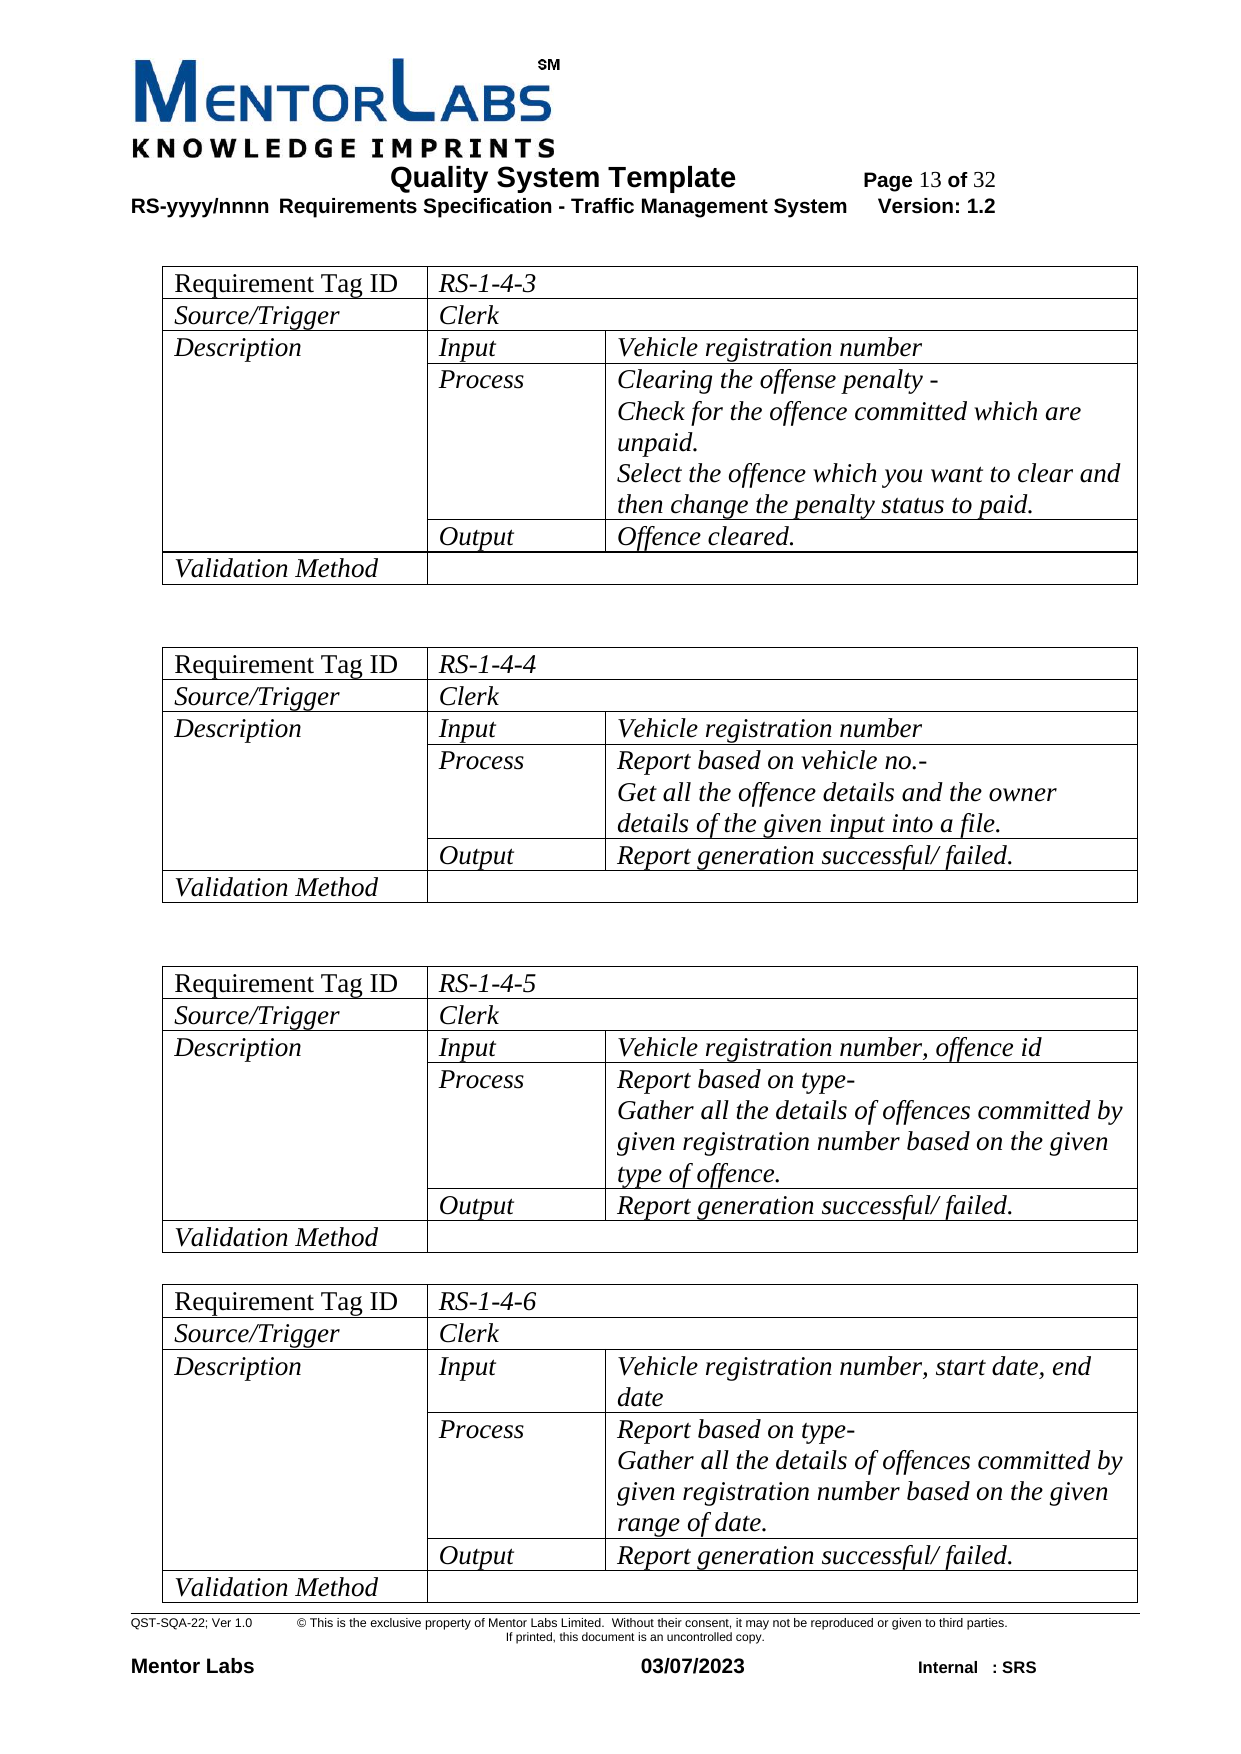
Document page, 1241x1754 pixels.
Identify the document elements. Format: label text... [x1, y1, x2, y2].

table_cell Input [428, 712, 605, 743]
table_cell Output [428, 1539, 605, 1570]
table_cell Output [428, 520, 605, 551]
table_cell Report generation successful/ failed. [606, 1539, 1137, 1570]
table_cell [428, 1221, 1137, 1252]
table_cell Input [428, 1031, 605, 1062]
table_header RS-1-4-3 [428, 267, 1137, 298]
table_cell Validation Method [163, 1571, 427, 1602]
table_cell Validation Method [163, 871, 427, 902]
table_cell Report generation successful/ failed. [606, 839, 1137, 870]
table_cell Description [163, 712, 427, 870]
table_cell Input [428, 1350, 605, 1412]
table_cell Clerk [428, 999, 1137, 1030]
table_cell Source/Trigger [163, 1318, 427, 1349]
table_cell Vehicle registration number [606, 712, 1137, 743]
table_cell Process [428, 1413, 605, 1538]
table_cell Report based on type- Gather all the details of offences committed by given registration number based on the given range of date. [606, 1413, 1137, 1538]
table_header Requirement Tag ID [163, 967, 427, 998]
table_cell Description [163, 331, 427, 551]
table_cell Vehicle registration number, offence id [606, 1031, 1137, 1062]
table_cell Validation Method [163, 1221, 427, 1252]
table_cell Report based on type- Gather all the details of offences committed by given registration number based on the given type of offence. [606, 1063, 1137, 1188]
table_header RS-1-4-5 [428, 967, 1137, 998]
table_cell Report based on vehicle no.- Get all the offence details and the owner details of the given input into a file. [606, 745, 1137, 838]
table_header Requirement Tag ID [163, 267, 427, 298]
table_cell Vehicle registration number, start date, end date [606, 1350, 1137, 1412]
picture [130, 58, 563, 161]
table_cell Process [428, 1063, 605, 1188]
table_cell Input [428, 331, 605, 362]
table_cell Report generation successful/ failed. [606, 1189, 1137, 1220]
table_cell Clerk [428, 680, 1137, 711]
table_cell Validation Method [163, 553, 427, 583]
table_cell Description [163, 1031, 427, 1220]
table_cell Source/Trigger [163, 680, 427, 711]
table_cell Vehicle registration number [606, 331, 1137, 362]
table_cell Output [428, 1189, 605, 1220]
table_cell Source/Trigger [163, 299, 427, 330]
table_cell Output [428, 839, 605, 870]
table_cell Clerk [428, 1318, 1137, 1349]
table_header RS-1-4-6 [428, 1285, 1137, 1317]
table_cell Clerk [428, 299, 1137, 330]
table_cell [428, 553, 1137, 583]
table_header Requirement Tag ID [163, 1285, 427, 1317]
table_cell Process [428, 364, 605, 519]
table_cell [428, 1571, 1137, 1602]
table_cell Process [428, 745, 605, 838]
table_cell Clearing the offense penalty - Check for the offence committed which are unpaid. Select the offence which you want to clear and then change the penalty status to paid. [606, 364, 1137, 519]
table_header RS-1-4-4 [428, 648, 1137, 679]
table_header Requirement Tag ID [163, 648, 427, 679]
table_cell Description [163, 1350, 427, 1570]
table_cell [428, 871, 1137, 902]
table_cell Offence cleared. [606, 520, 1137, 551]
table_cell Source/Trigger [163, 999, 427, 1030]
